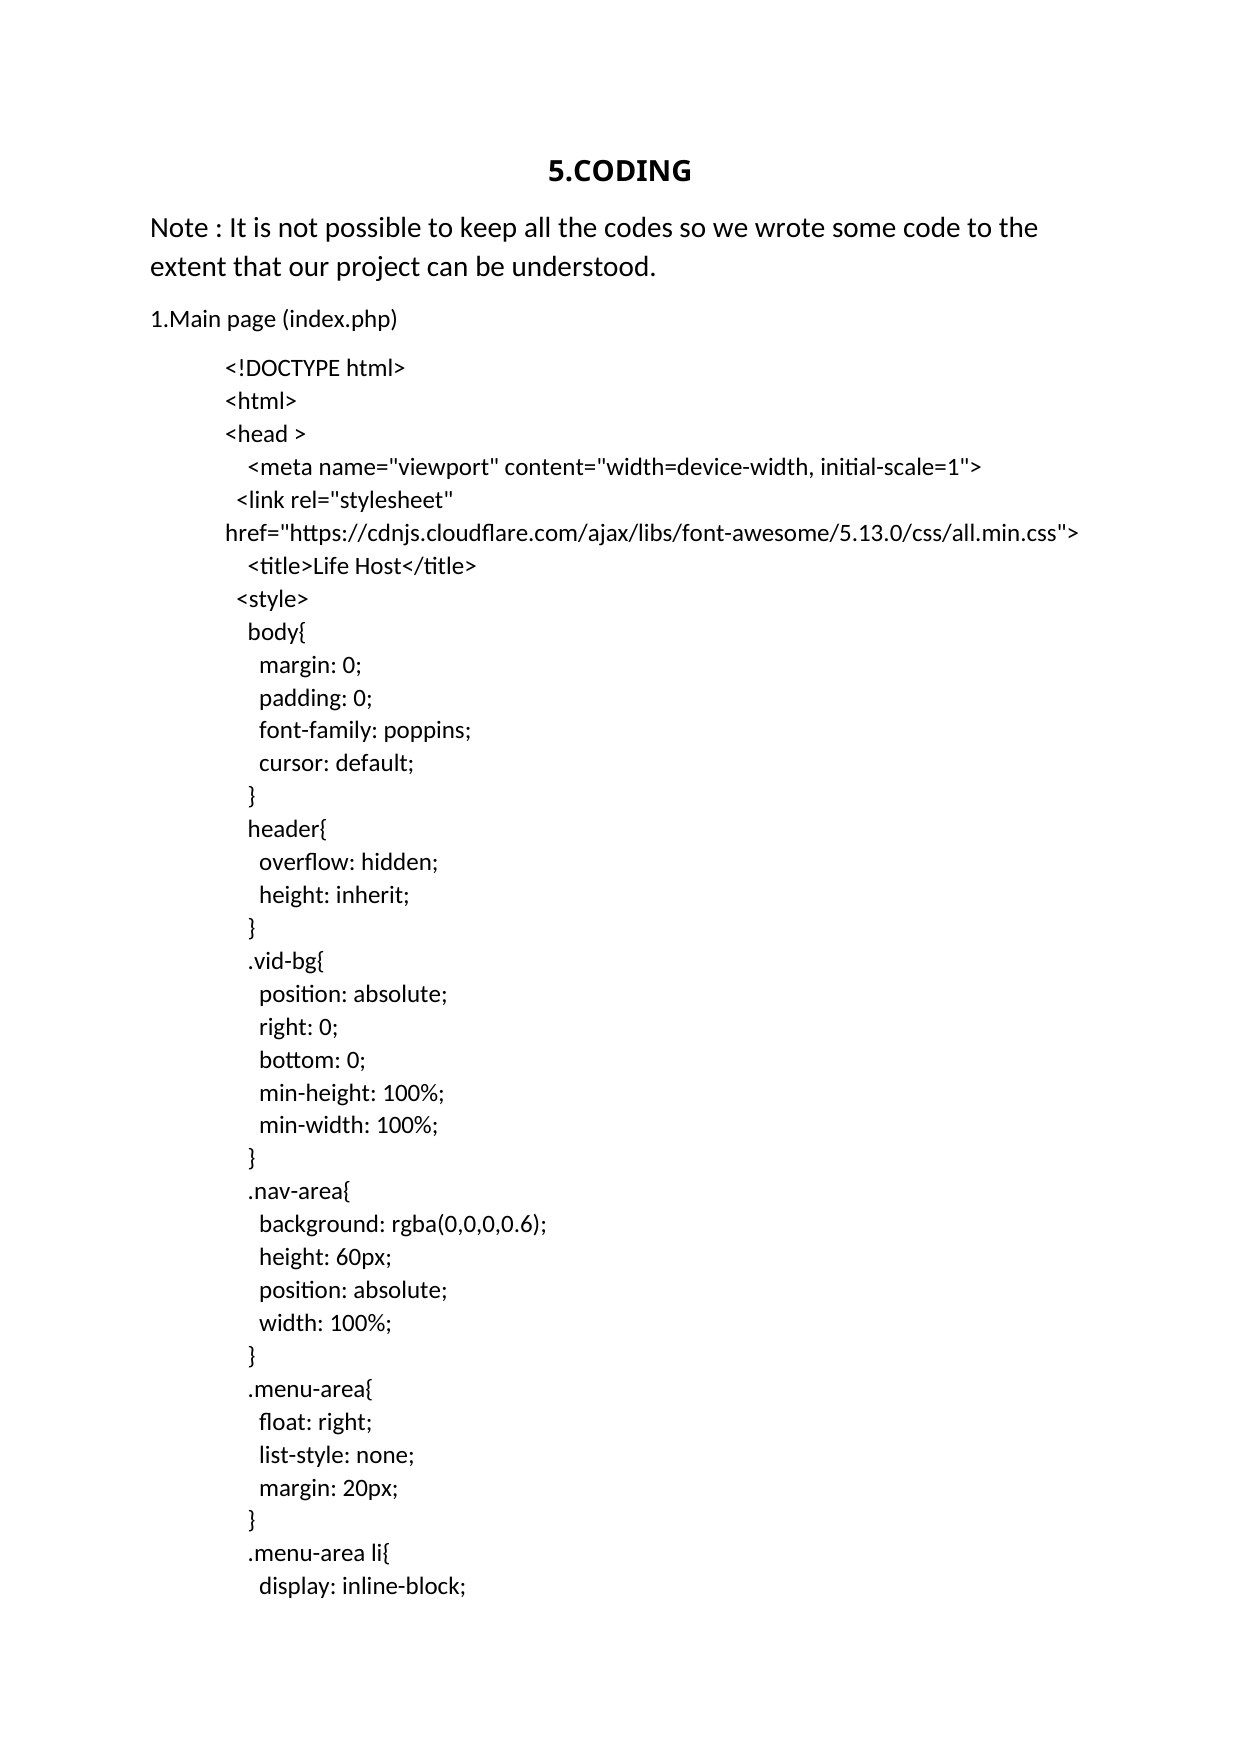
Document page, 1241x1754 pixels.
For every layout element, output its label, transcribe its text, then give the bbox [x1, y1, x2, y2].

list display: inline-block; [225, 1571, 1090, 1601]
text 5.CODING [150, 150, 1090, 190]
list font-family: poppins; [225, 715, 1090, 745]
list <head > [225, 418, 1090, 449]
list margin: 20px; [225, 1472, 1090, 1502]
list <link rel="stylesheet" href="https://cdnjs.cloudflare.com/ajax/libs/font-awesome/5.13.0/css/all.min.css"> [225, 484, 1090, 548]
list height: inherit; [225, 879, 1090, 910]
list <title>Life Host</title> [225, 550, 1090, 581]
list <html> [225, 386, 1090, 416]
list } [225, 1340, 1090, 1371]
list margin: 0; [225, 649, 1090, 679]
text Note : It is not possible to keep all the codes so we wrote some code to the extent that our project can be understood. [150, 209, 1090, 283]
list padding: 0; [225, 682, 1090, 712]
list } [225, 1505, 1090, 1535]
list min-width: 100%; [225, 1110, 1090, 1140]
text 1.Main page (index.php) [150, 303, 1090, 333]
list width: 100%; [225, 1307, 1090, 1338]
list .nav-area{ [225, 1176, 1090, 1206]
list float: right; [225, 1406, 1090, 1436]
list } [225, 1143, 1090, 1173]
list .menu-area li{ [225, 1538, 1090, 1568]
list right: 0; [225, 1011, 1090, 1041]
list cursor: default; [225, 748, 1090, 778]
list min-height: 100%; [225, 1077, 1090, 1107]
list body{ [225, 616, 1090, 646]
list <style> [225, 583, 1090, 613]
list position: absolute; [225, 1274, 1090, 1305]
list } [225, 912, 1090, 943]
list list-style: none; [225, 1439, 1090, 1469]
list .menu-area{ [225, 1373, 1090, 1403]
list <meta name="viewport" content="width=device-width, initial-scale=1"> [225, 451, 1090, 482]
list <!DOCTYPE html> [225, 353, 1090, 383]
list } [225, 781, 1090, 811]
list bottom: 0; [225, 1044, 1090, 1074]
list background: rgba(0,0,0,0.6); [225, 1208, 1090, 1239]
list height: 60px; [225, 1241, 1090, 1272]
list position: absolute; [225, 978, 1090, 1008]
list header{ [225, 813, 1090, 844]
list .vid-bg{ [225, 945, 1090, 976]
list overflow: hidden; [225, 846, 1090, 877]
